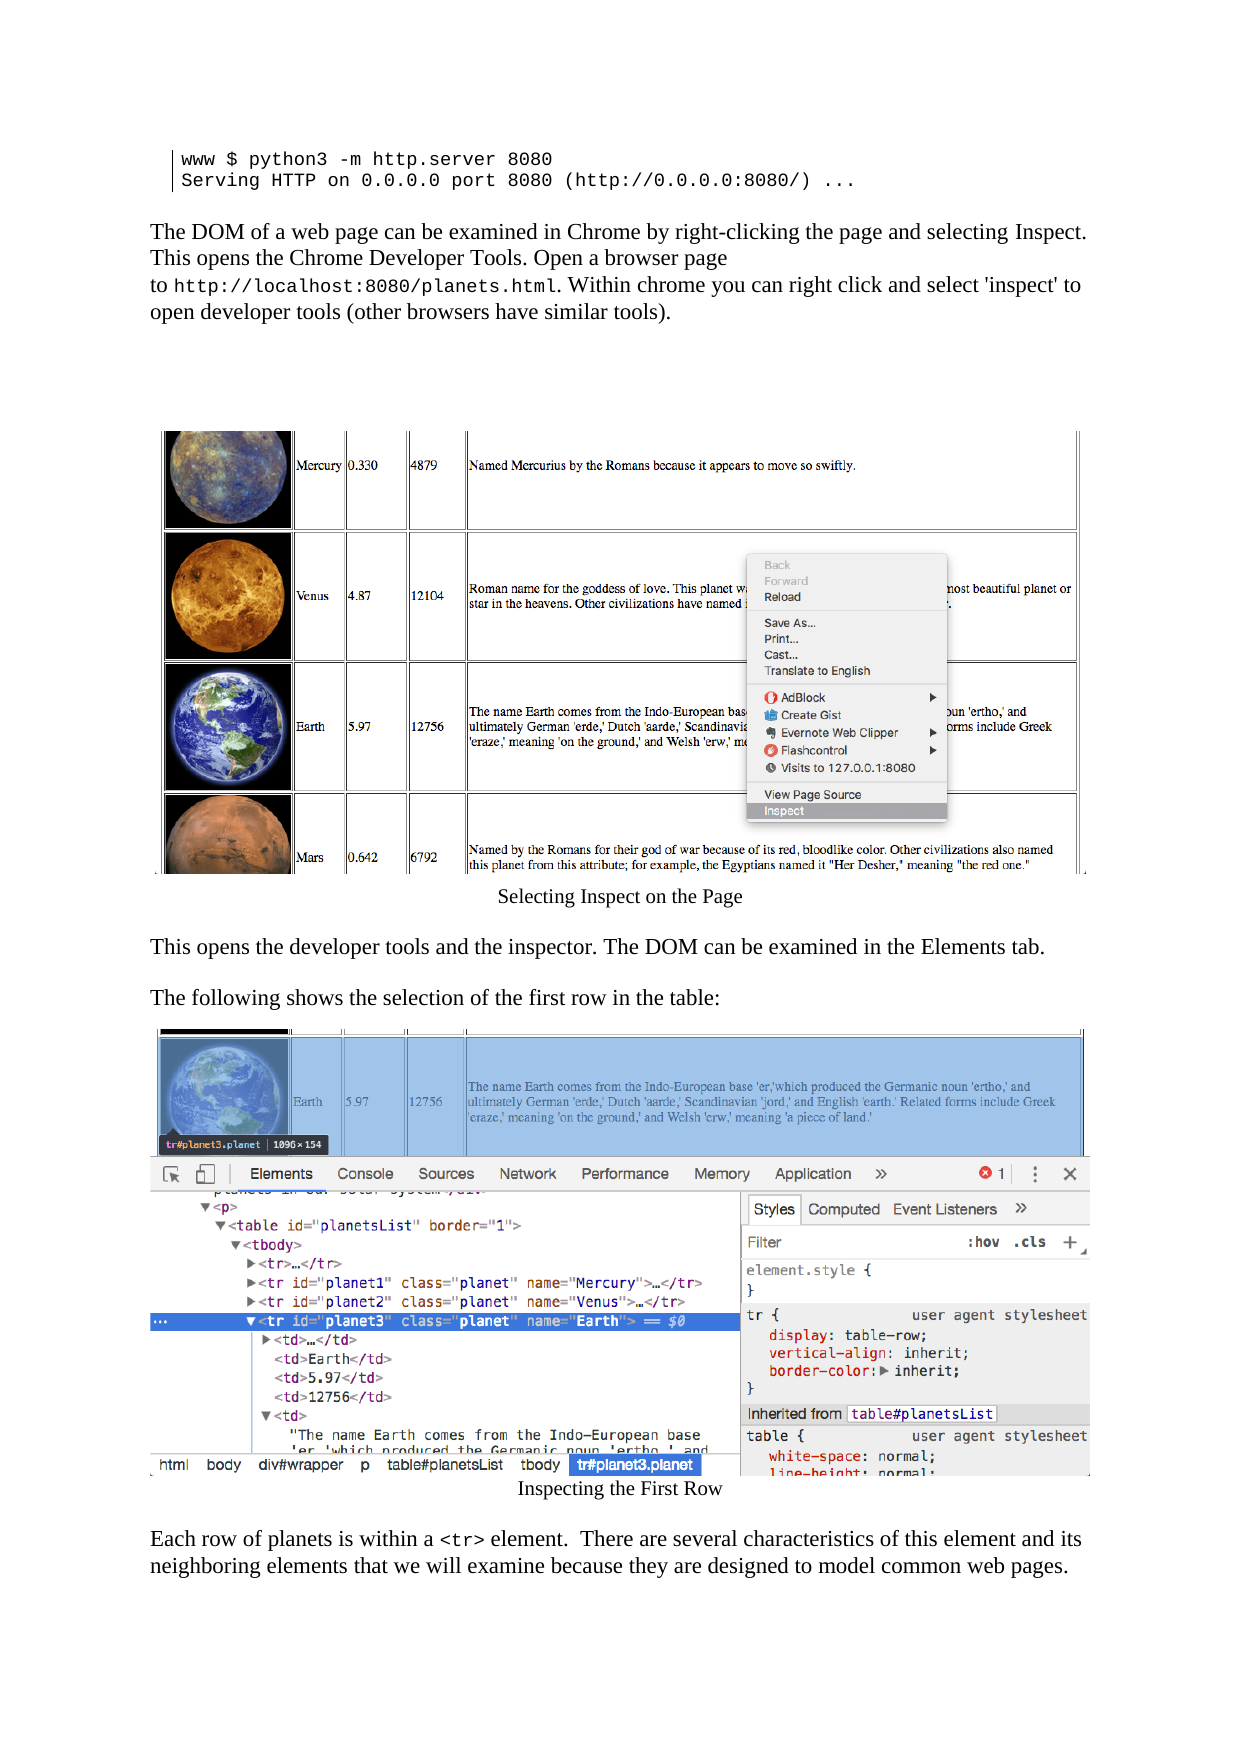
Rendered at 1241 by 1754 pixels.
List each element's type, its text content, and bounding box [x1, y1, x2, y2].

text The DOM of a web page can be examined in Chrome by right-clicking the page and selecting Inspect. This opens the Chrome Developer Tools. Open a browser page to http://localhost:8080/planets.html. Within chrome you can right click and select 'inspect' to open developer tools (other browsers have similar tools). [150, 217, 1090, 324]
text The following shows the selection of the first row in the table: [150, 984, 1090, 1011]
picture [150, 1029, 1090, 1476]
text Inspecting the First Row [150, 1476, 1090, 1500]
picture [150, 419, 1090, 884]
text www $ python3 -m http.server 8080 Serving HTTP on 0.0.0.0 port 8080 (http://0.0.0.0:8080/) ... [173, 150, 1090, 192]
text Each row of planets is within a <tr> element. There are several characteristics of this element and its neighboring elements that we will examine because they are designed to model common web pages. [150, 1525, 1090, 1578]
text Selecting Inspect on the Page [150, 884, 1090, 908]
text This opens the developer tools and the inspector. The DOM can be examined in the Elements tab. [150, 933, 1090, 959]
